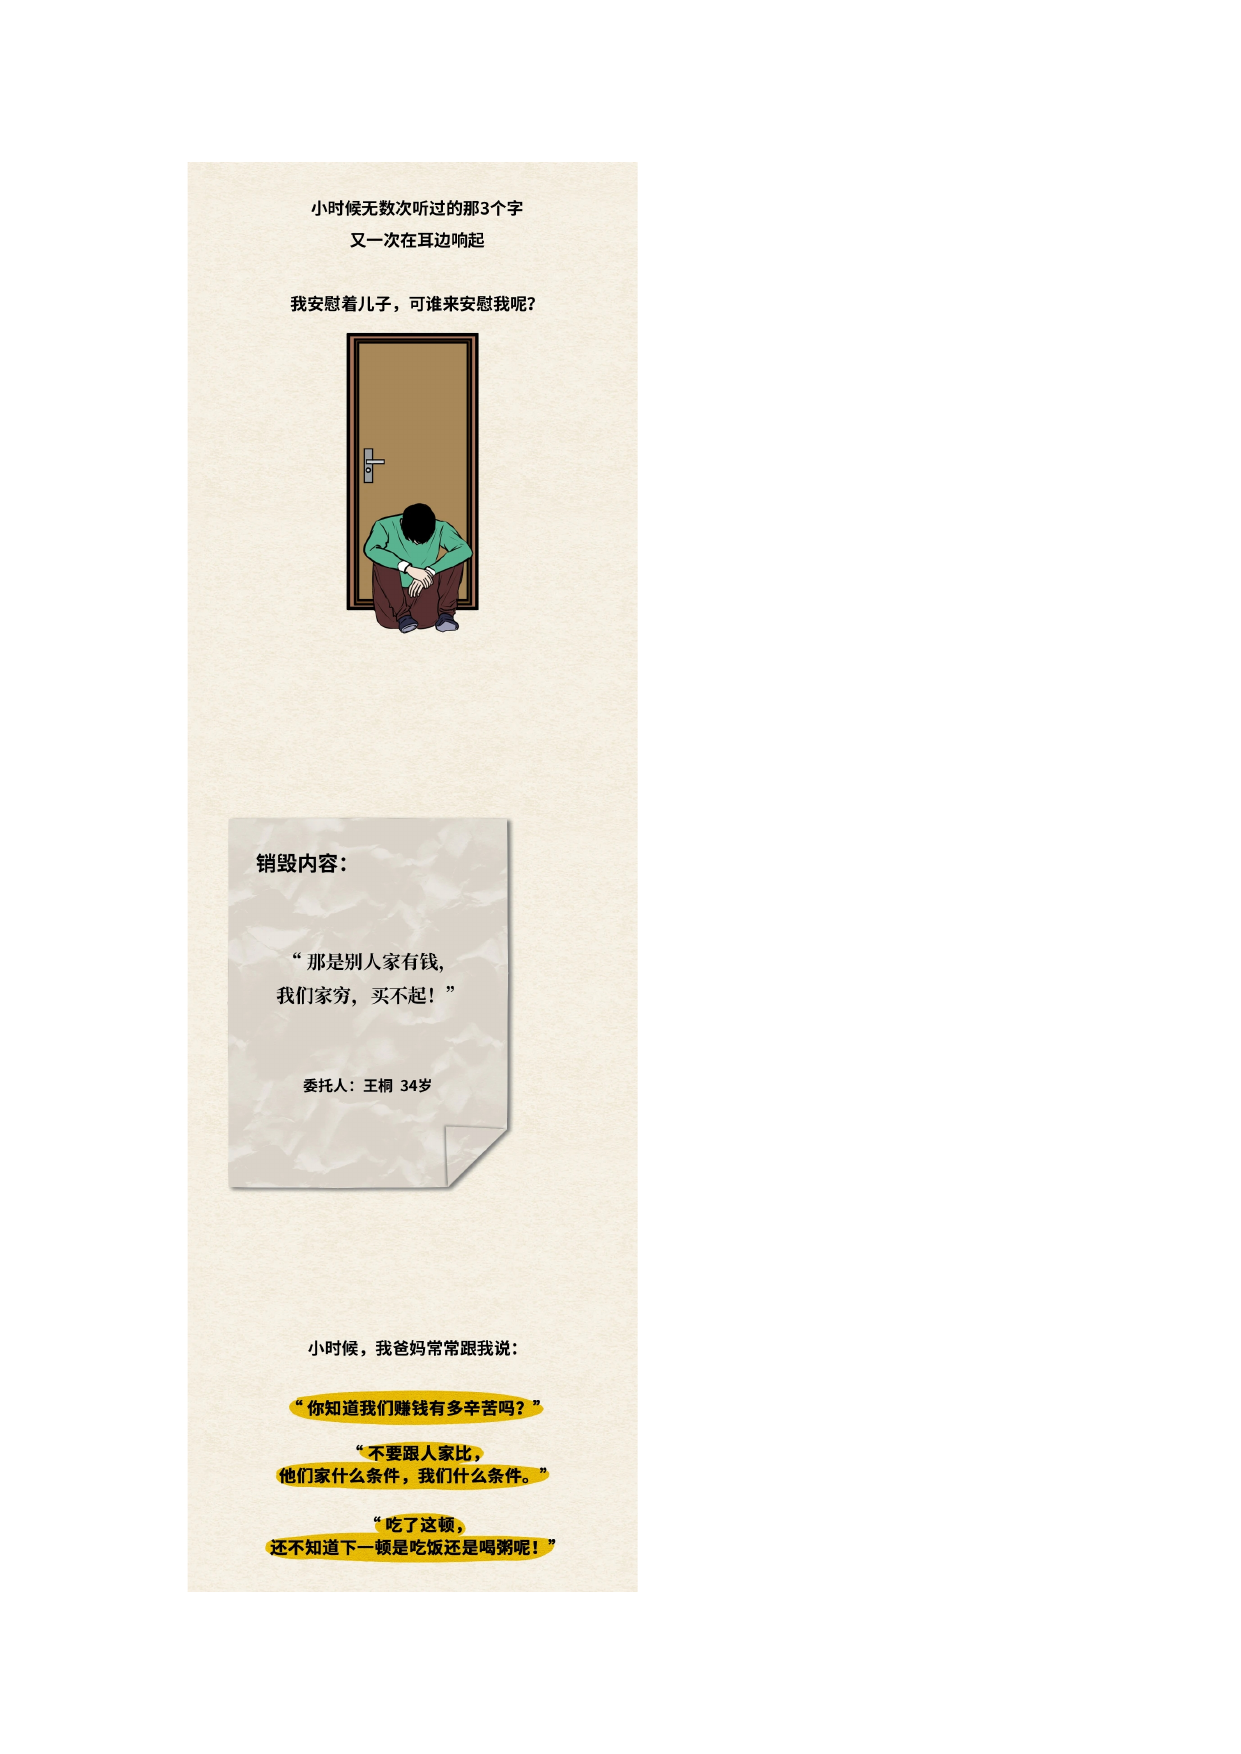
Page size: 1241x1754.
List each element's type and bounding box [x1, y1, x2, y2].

picture [187, 162, 638, 1592]
